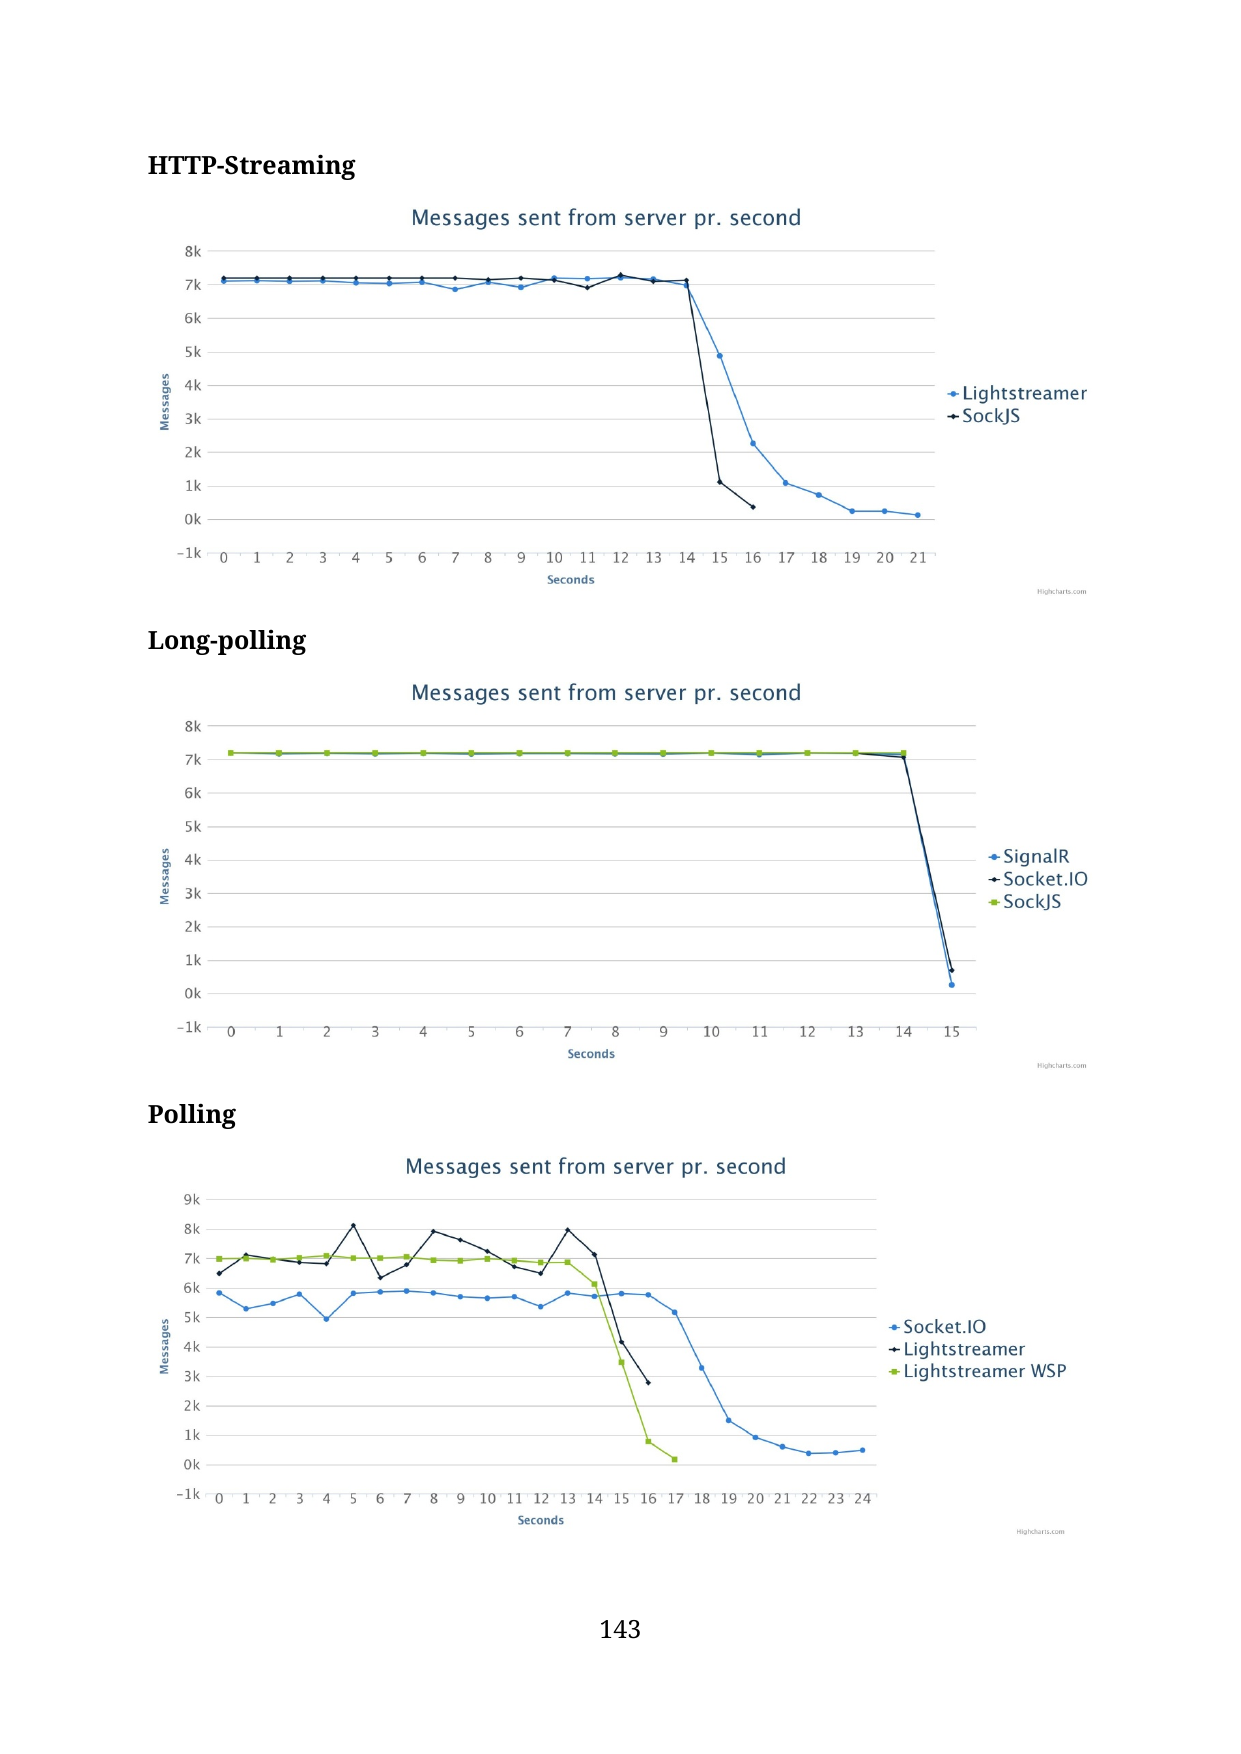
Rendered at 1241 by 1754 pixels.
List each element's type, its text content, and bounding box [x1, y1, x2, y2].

picture [147, 1156, 1071, 1537]
picture [147, 207, 1093, 597]
picture [147, 682, 1093, 1071]
text Polling [148, 1097, 1092, 1131]
text HTTP-Streaming [148, 148, 1092, 182]
text Long-polling [148, 622, 1092, 656]
